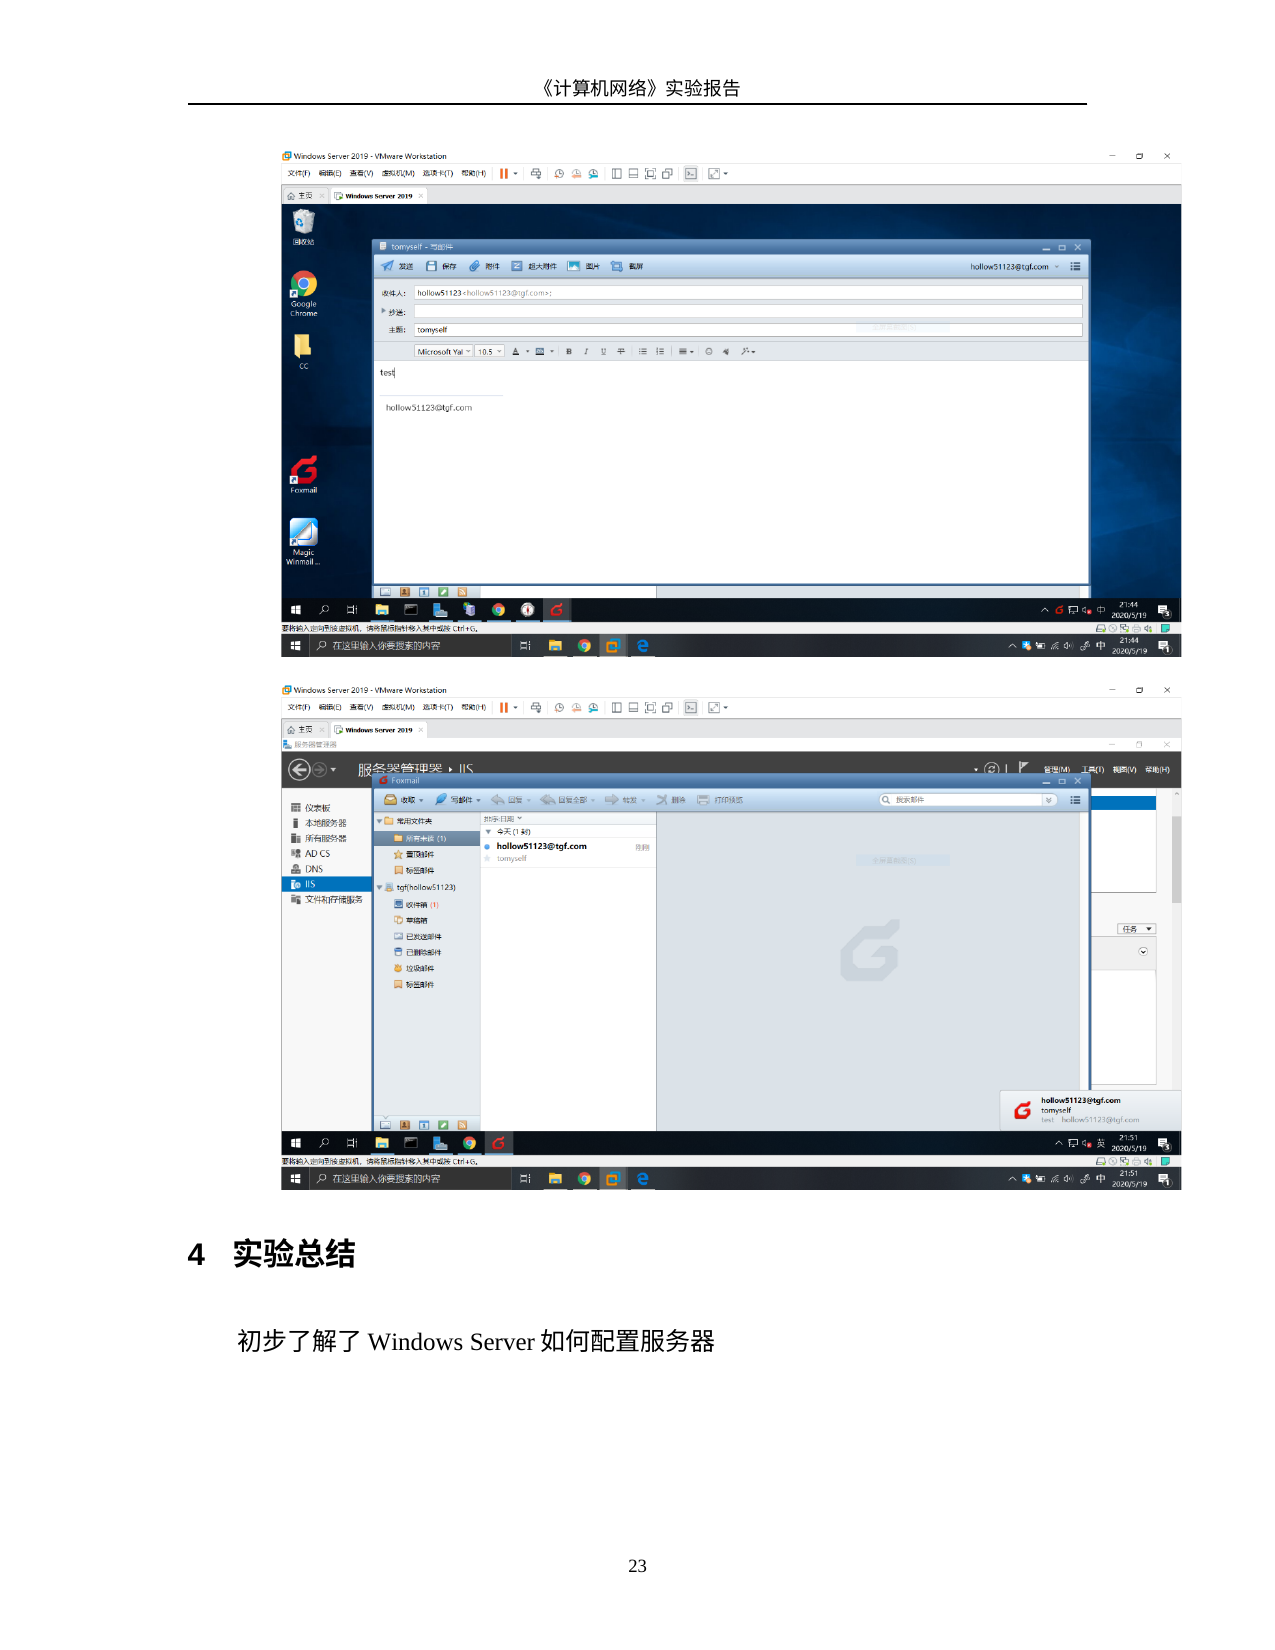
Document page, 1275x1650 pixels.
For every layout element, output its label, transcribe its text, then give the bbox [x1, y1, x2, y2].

list 初步了解了Windows Server如何配置服务器 [187, 1322, 1087, 1358]
subtitle 实验总结 [187, 1229, 1087, 1274]
picture [281, 150, 1182, 657]
picture [281, 683, 1182, 1190]
